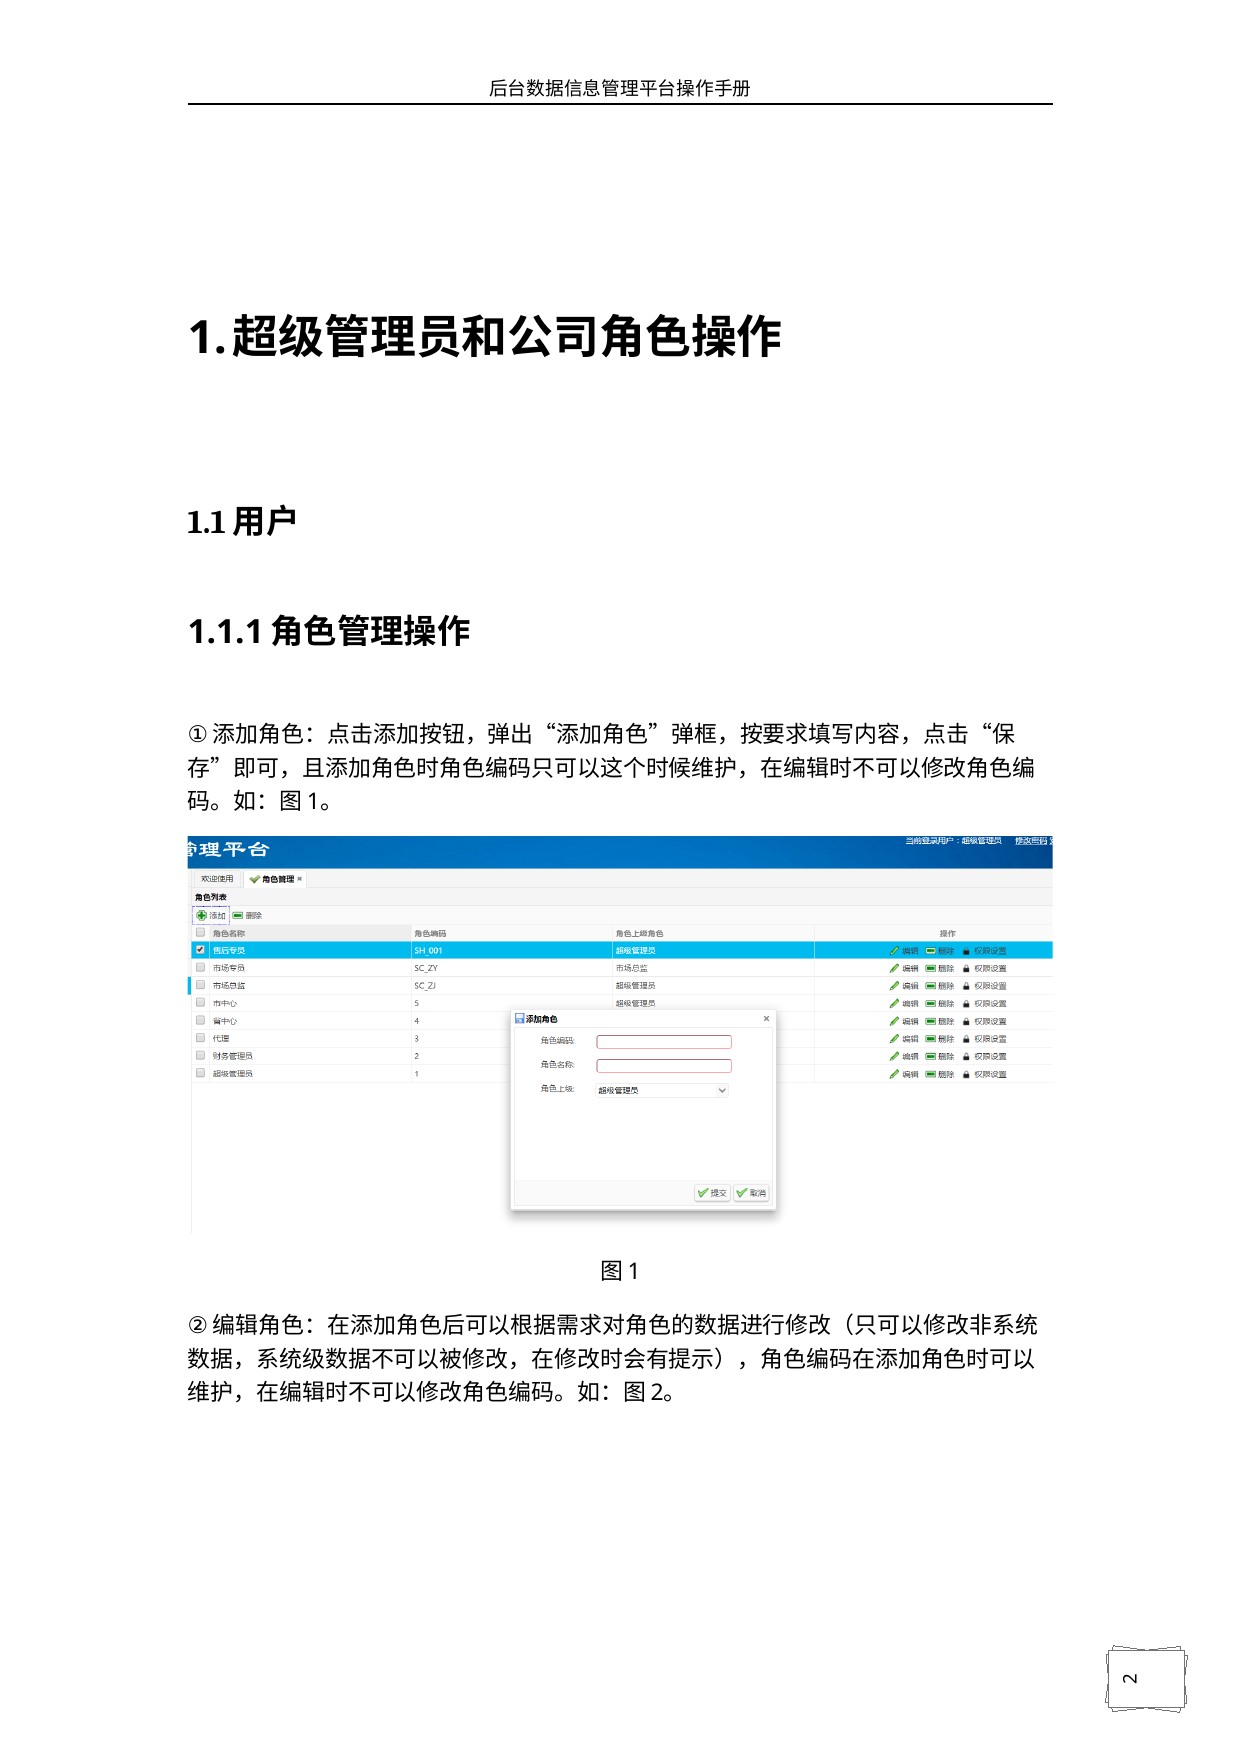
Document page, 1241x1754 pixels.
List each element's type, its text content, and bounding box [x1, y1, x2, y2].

subtitle 超级管理员和公司角色操作 [187, 300, 1053, 367]
picture [187, 836, 1053, 1233]
subtitle 1.1用户 [187, 495, 1053, 543]
subtitle 1.1.1角色管理操作 [187, 605, 1053, 654]
picture [926, 948, 935, 954]
text ②编辑角色：在添加角色后可以根据需求对角色的数据进行修改（只可以修改非系统数据，系统级数据不可以被修改，在修改时会有提示），角色编码在添加角色时可以维护，在编辑时不可以修改角色编码。如：图2。 [187, 1307, 1053, 1407]
picture [939, 948, 948, 954]
picture [215, 948, 223, 953]
picture [197, 946, 204, 953]
text ①添加角色：点击添加按钮，弹出“添加角色”弹框，按要求填写内容，点击“保存”即可，且添加角色时角色编码只可以这个时候维护，在编辑时不可以修改角色编码。如：图1。 [187, 716, 1053, 816]
picture [617, 948, 630, 953]
text 图1 [187, 1253, 1053, 1286]
